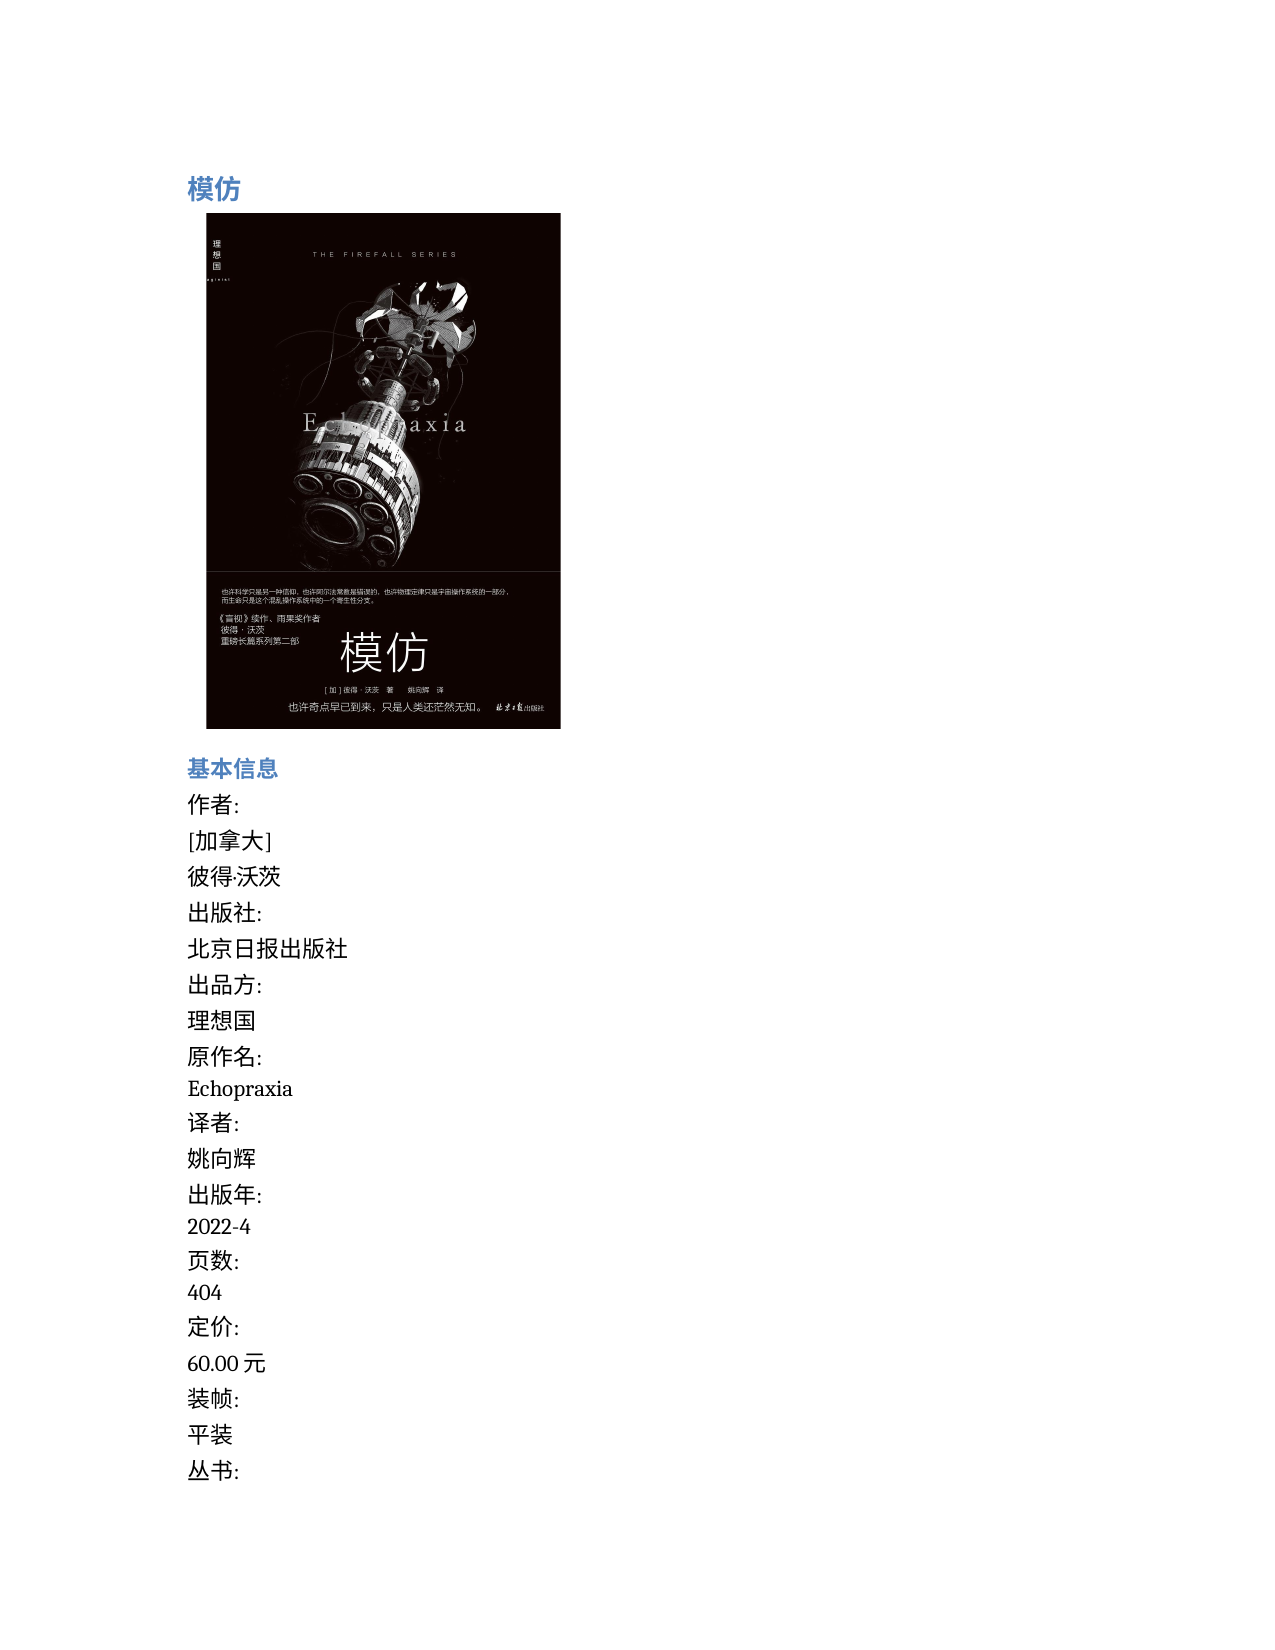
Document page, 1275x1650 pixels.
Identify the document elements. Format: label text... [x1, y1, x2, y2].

picture [206, 213, 561, 729]
subtitle 模仿 [187, 171, 1087, 208]
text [187, 789, 1087, 1486]
subtitle 基本信息 [187, 753, 1087, 784]
